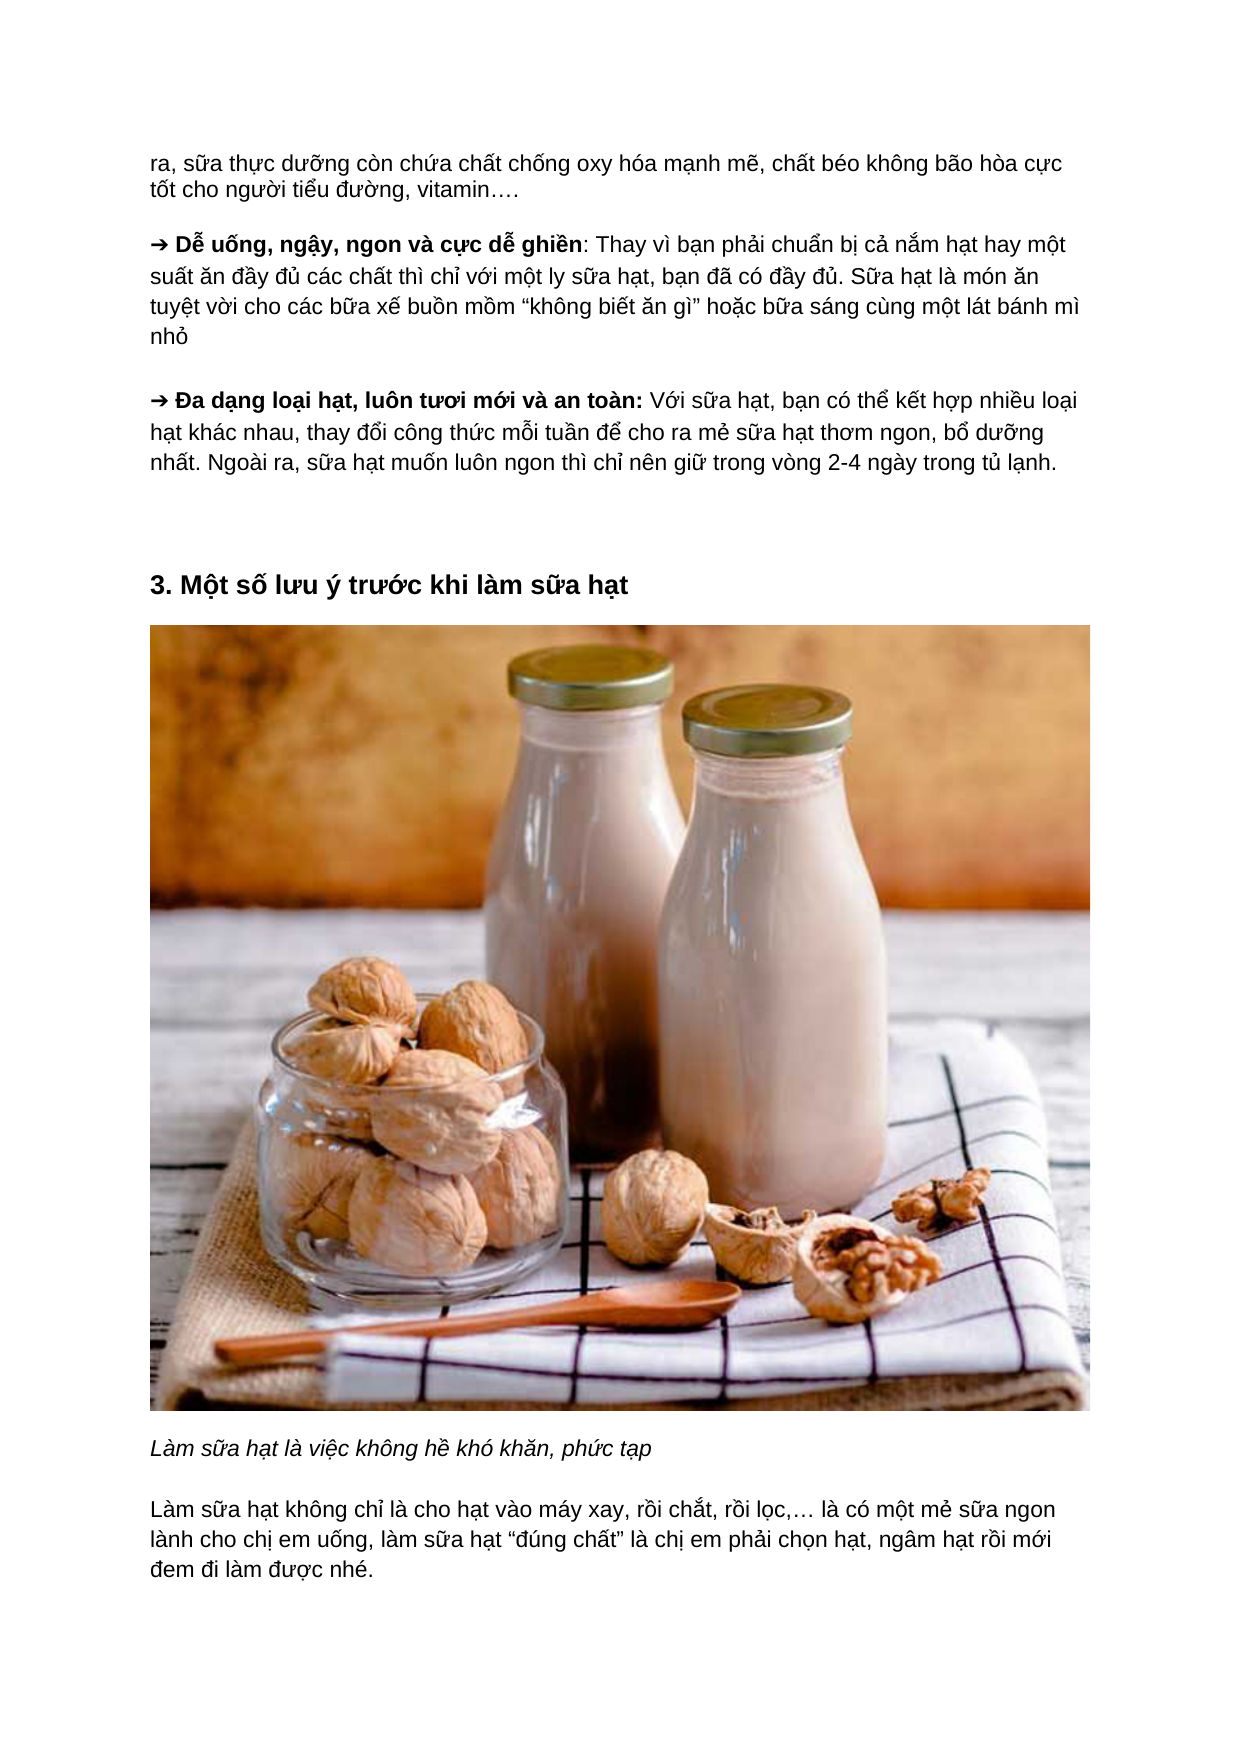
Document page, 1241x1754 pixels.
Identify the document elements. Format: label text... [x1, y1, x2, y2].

text ➔ Đa dạng loại hạt, luôn tươi mới và an toàn: Với sữa hạt, bạn có thể kết hợp nhiều loại hạt khác nhau, thay đổi công thức mỗi tuần để cho ra mẻ sữa hạt thơm ngon, bổ dưỡng nhất. Ngoài ra, sữa hạt muốn luôn ngon thì chỉ nên giữ trong vòng 2-4 ngày trong tủ lạnh. [150, 384, 1090, 475]
picture [150, 625, 1091, 1411]
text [150, 150, 1090, 203]
text Làm sữa hạt là việc không hề khó khăn, phức tạp [150, 1435, 1090, 1462]
text ➔ Dễ uống, ngậy, ngon và cực dễ ghiền: Thay vì bạn phải chuẩn bị cả nắm hạt hay một suất ăn đầy đủ các chất thì chỉ với một ly sữa hạt, bạn đã có đầy đủ. Sữa hạt là món ăn tuyệt vời cho các bữa xế buồn mồm “không biết ăn gì” hoặc bữa sáng cùng một lát bánh mì nhỏ [150, 228, 1090, 349]
subtitle 3. Một số lưu ý trước khi làm sữa hạt [150, 569, 1090, 600]
text Làm sữa hạt không chỉ là cho hạt vào máy xay, rồi chắt, rồi lọc,… là có một mẻ sữa ngon lành cho chị em uống, làm sữa hạt “đúng chất” là chị em phải chọn hạt, ngâm hạt rồi mới đem đi làm được nhé. [150, 1496, 1090, 1583]
